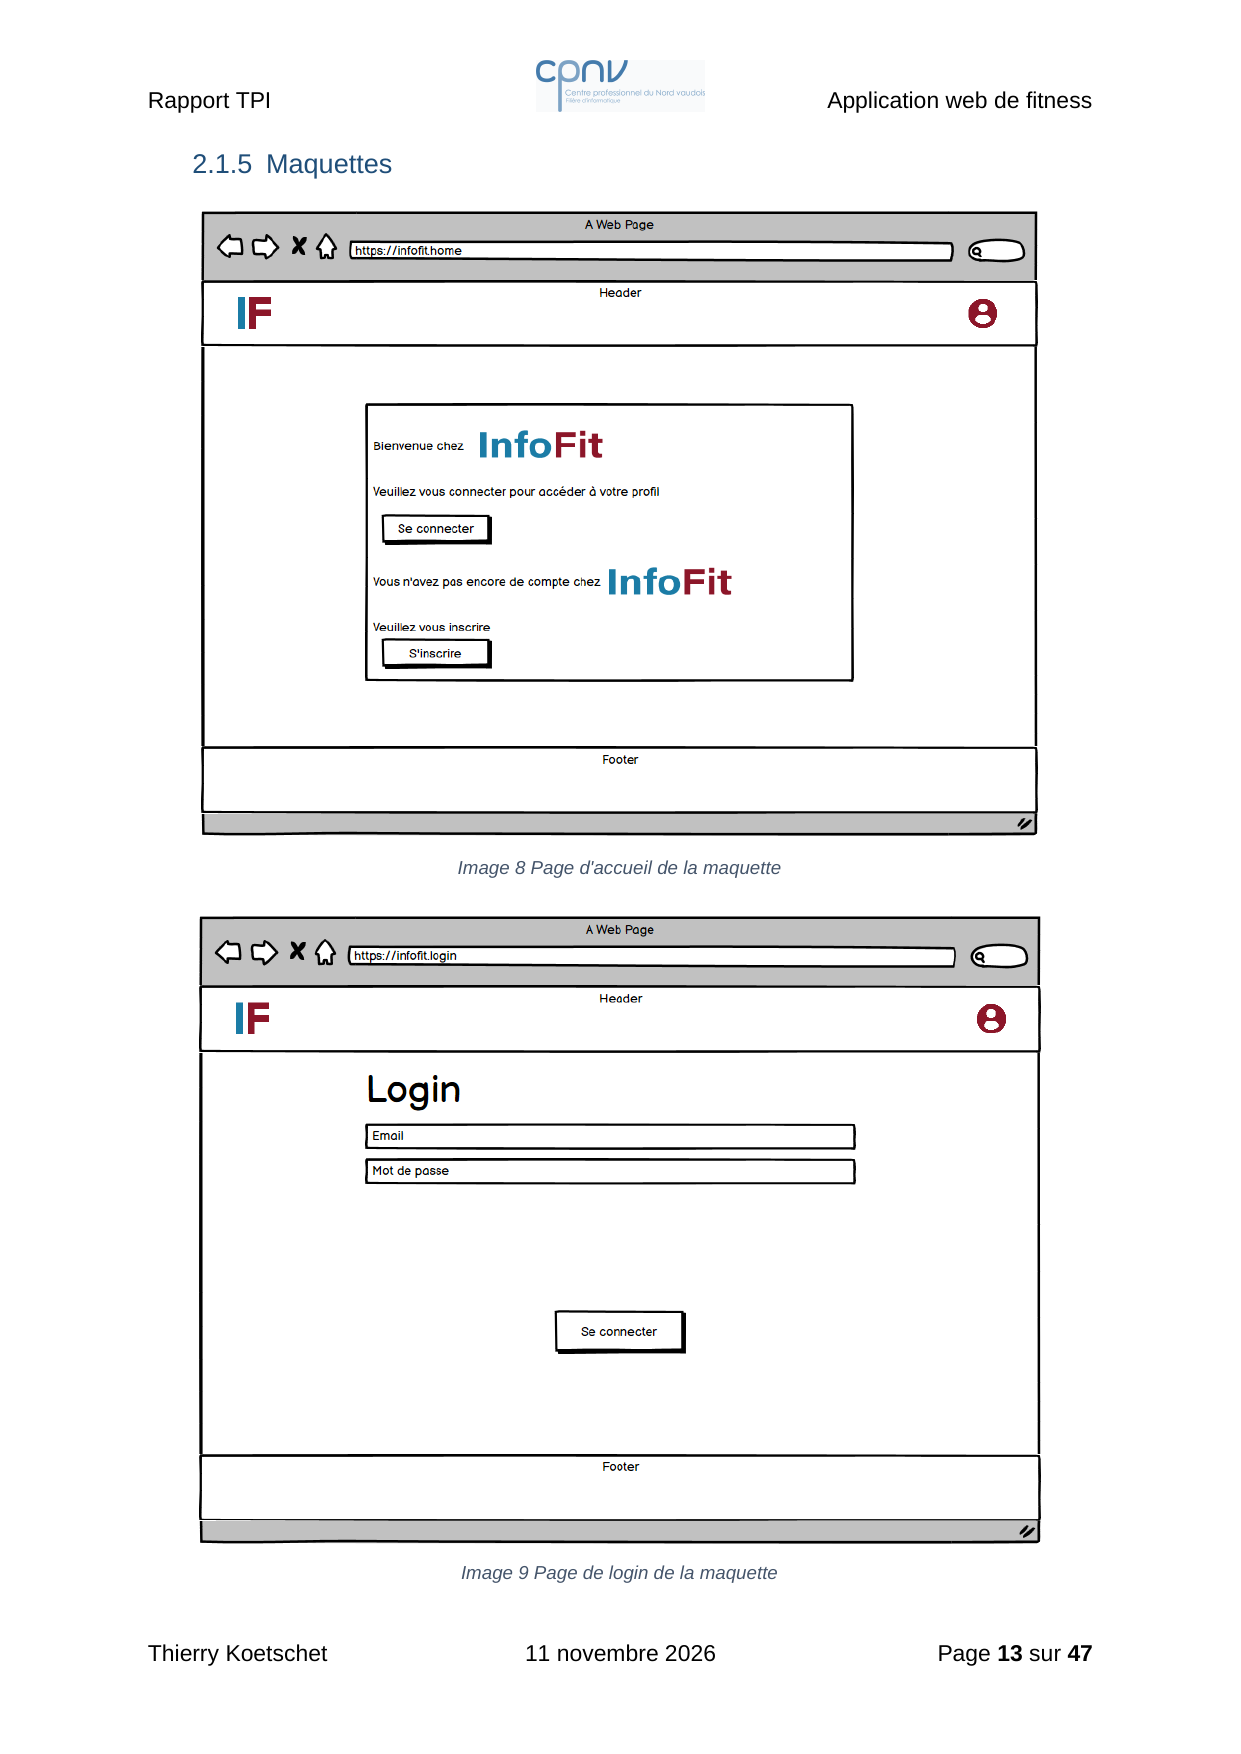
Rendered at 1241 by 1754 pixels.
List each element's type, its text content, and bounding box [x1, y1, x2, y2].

text Image 8 Page d'accueil de la maquette [148, 857, 1092, 878]
picture [195, 203, 1045, 845]
picture [194, 911, 1046, 1550]
text Image 9 Page de login de la maquette [148, 1562, 1092, 1583]
subtitle Maquettes [192, 148, 1092, 179]
